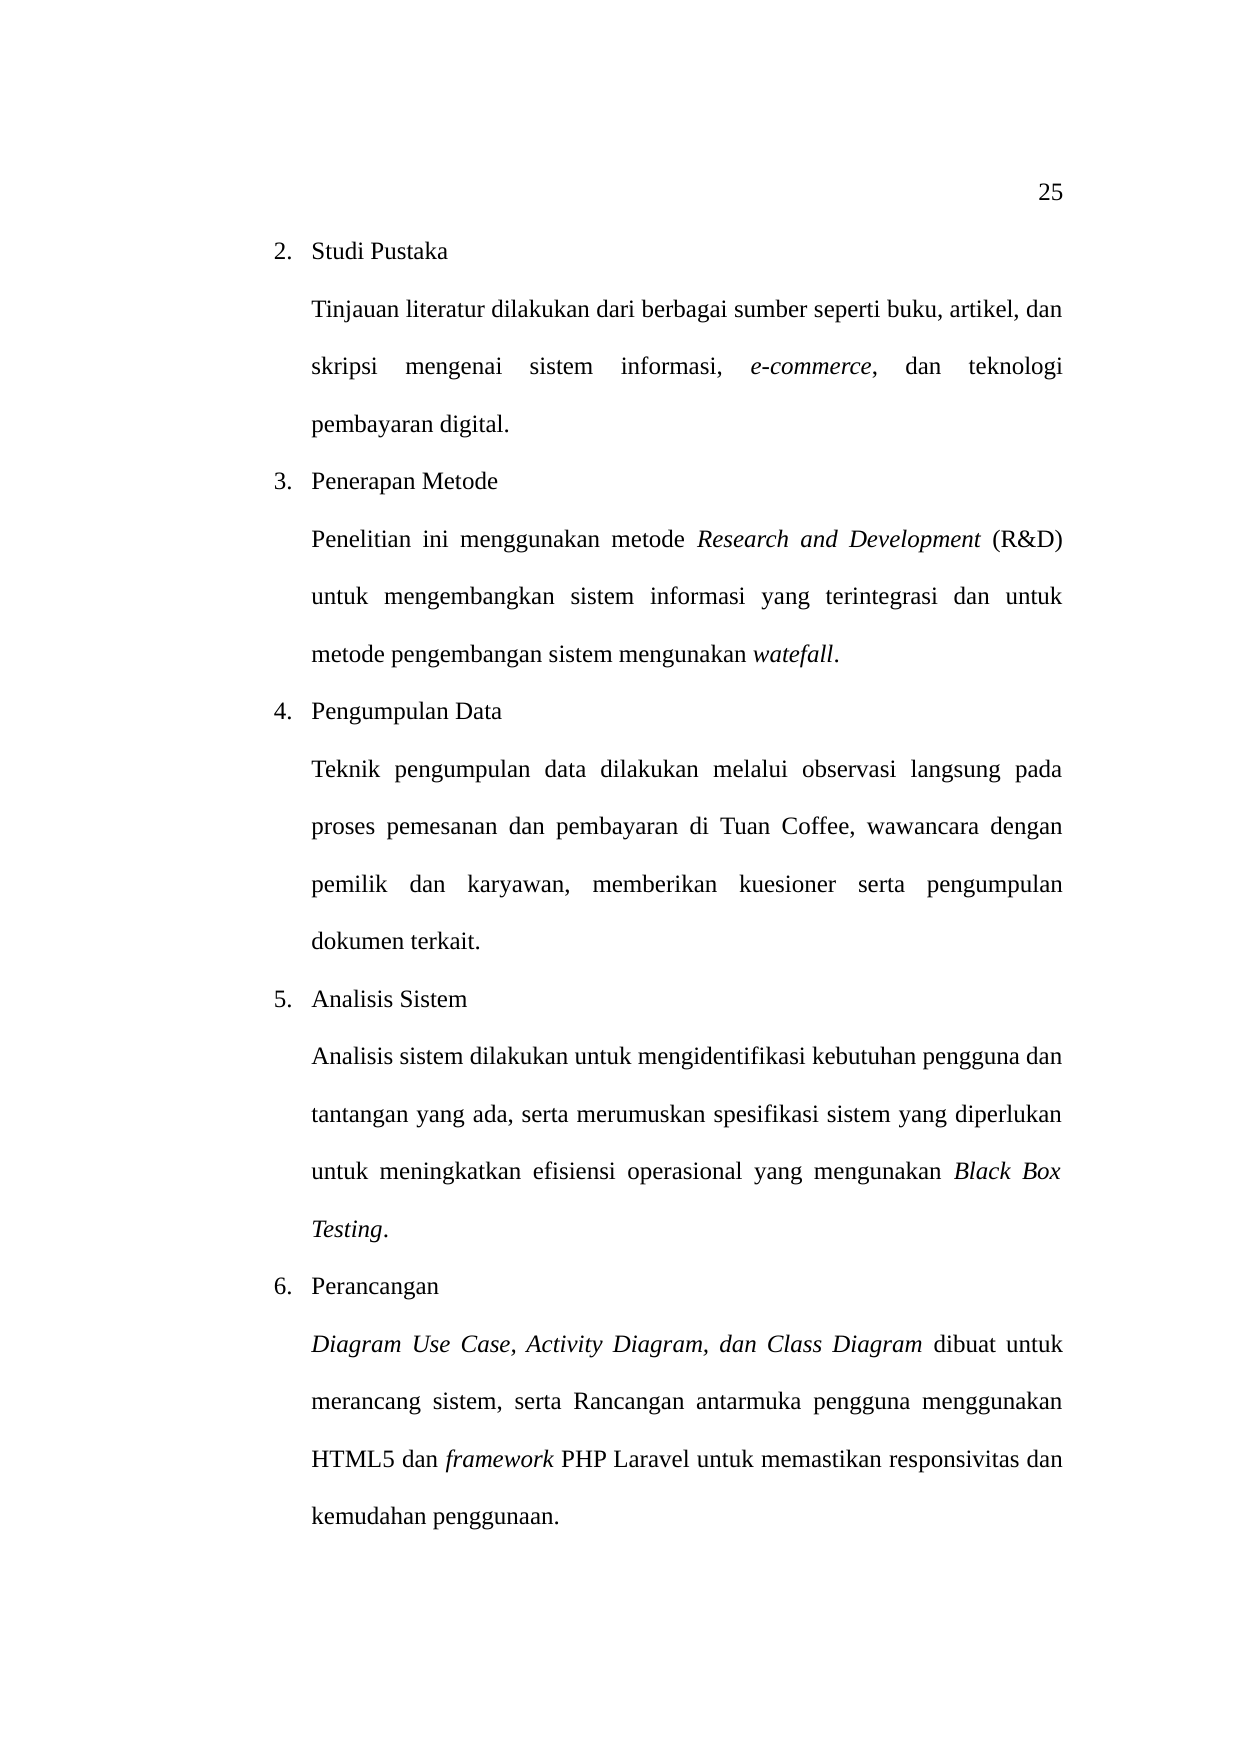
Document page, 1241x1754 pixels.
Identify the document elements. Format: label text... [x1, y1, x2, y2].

list Diagram Use Case, Activity Diagram, dan Class Diagram dibuat untuk merancang sistem, serta Rancangan antarmuka pengguna menggunakan HTML5 dan framework PHP Laravel untuk memastikan responsivitas dan kemudahan penggunaan. [311, 1329, 1063, 1530]
list Pengumpulan Data [274, 696, 1063, 725]
list Tinjauan literatur dilakukan dari berbagai sumber seperti buku, artikel, dan skripsi mengenai sistem informasi, e-commerce, dan teknologi pembayaran digital. [311, 294, 1063, 437]
list Penerapan Metode [274, 466, 1063, 495]
list Analisis sistem dilakukan untuk mengidentifikasi kebutuhan pengguna dan tantangan yang ada, serta merumuskan spesifikasi sistem yang diperlukan untuk meningkatkan efisiensi operasional yang mengunakan Black Box Testing. [311, 1041, 1063, 1242]
list Studi Pustaka [274, 236, 1063, 265]
list Penelitian ini menggunakan metode Research and Development (R&D) untuk mengembangkan sistem informasi yang terintegrasi dan untuk metode pengembangan sistem mengunakan watefall. [311, 524, 1063, 667]
list Teknik pengumpulan data dilakukan melalui observasi langsung pada proses pemesanan dan pembayaran di Tuan Coffee, wawancara dengan pemilik dan karyawan, memberikan kuesioner serta pengumpulan dokumen terkait. [311, 754, 1063, 955]
list Perancangan [274, 1271, 1063, 1300]
list Analisis Sistem [274, 984, 1063, 1012]
